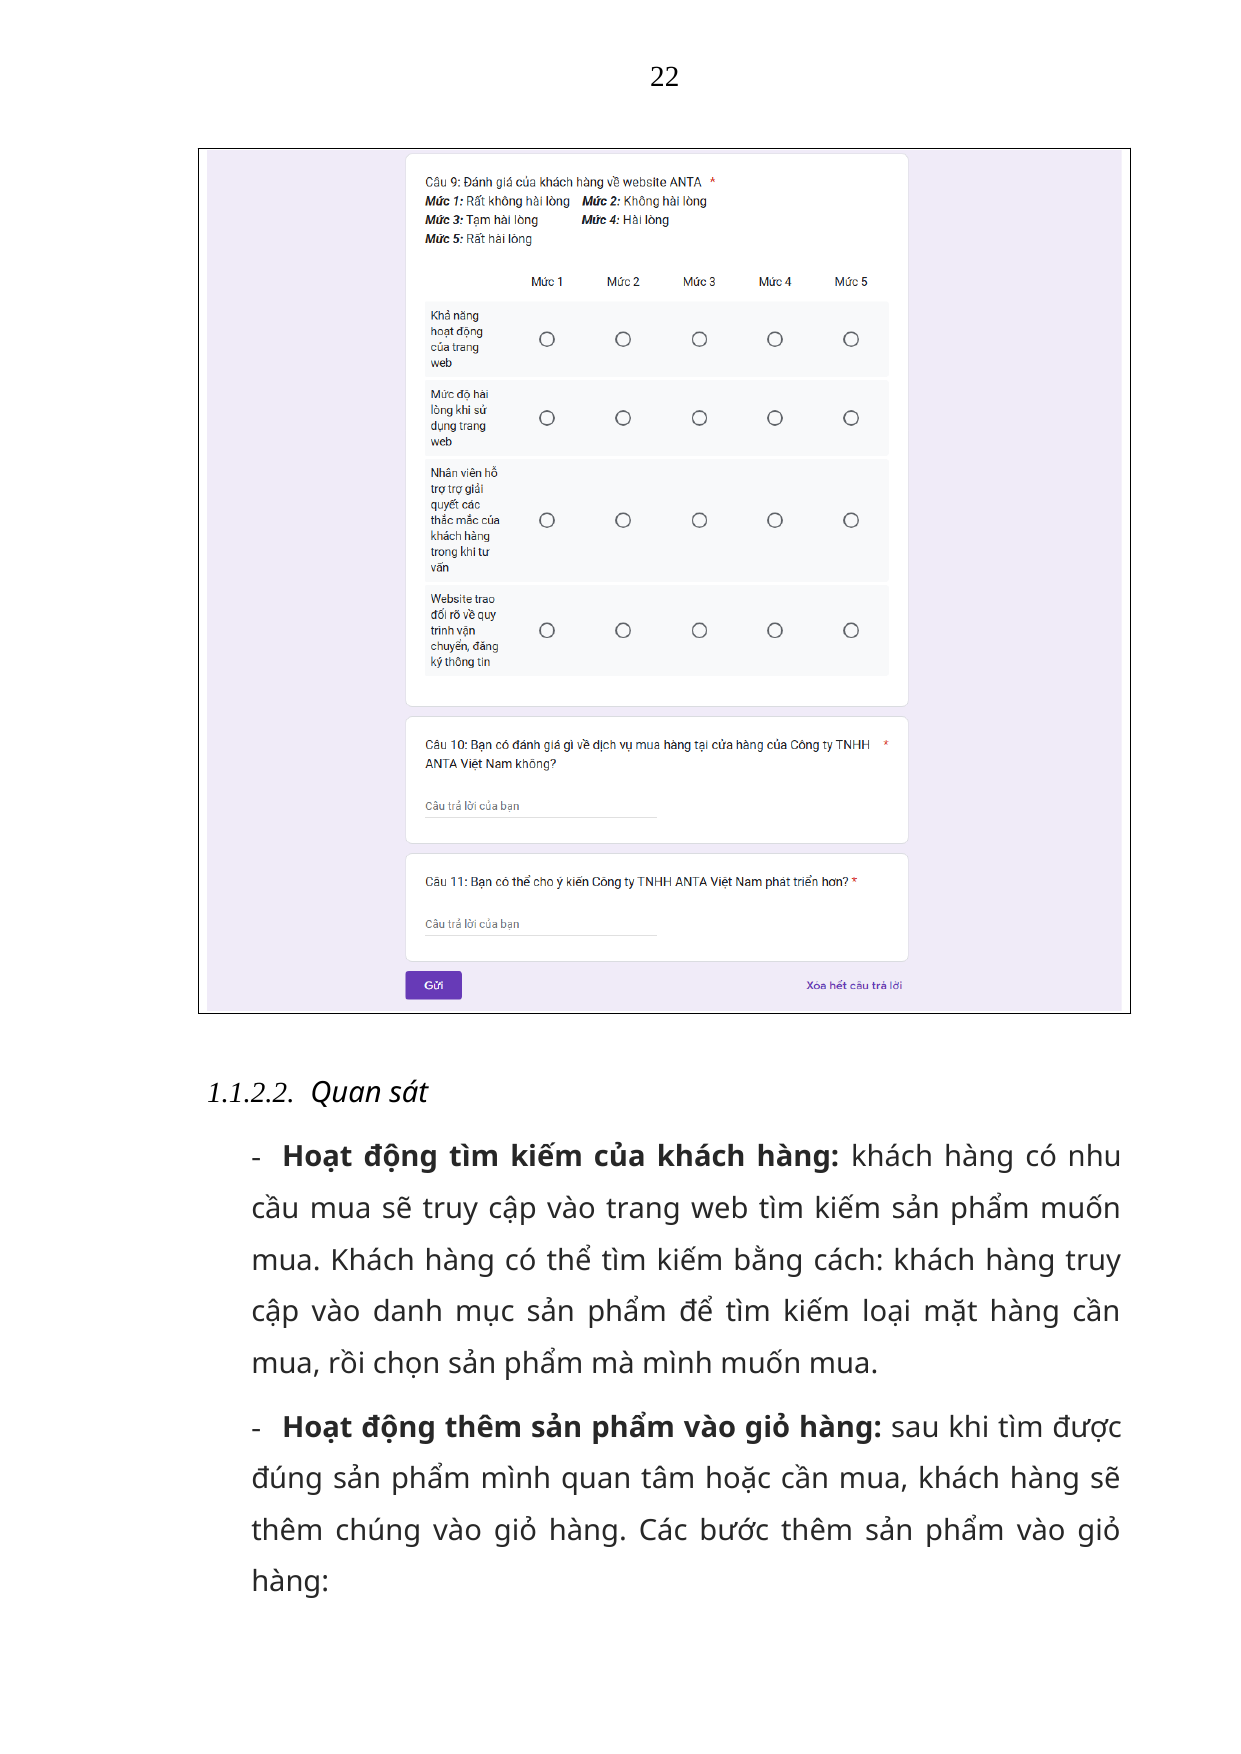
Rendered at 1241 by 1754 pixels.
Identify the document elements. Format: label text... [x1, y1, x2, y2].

text Hoạt động tìm kiếm của khách hàng: khách hàng có nhu cầu mua sẽ truy cập vào trang web tìm kiếm sản phẩm muốn mua. Khách hàng có thể tìm kiếm bằng cách: khách hàng truy cập vào danh mục sản phẩm để tìm kiếm loại mặt hàng cần mua, rồi chọn sản phẩm mà mình muốn mua. [251, 1136, 1122, 1382]
picture [207, 150, 1122, 1011]
subtitle Quan sát [207, 1072, 1122, 1111]
text Hoạt động thêm sản phẩm vào giỏ hàng: sau khi tìm được đúng sản phẩm mình quan tâm hoặc cần mua, khách hàng sẽ thêm chúng vào giỏ hàng. Các bước thêm sản phẩm vào giỏ hàng: [251, 1406, 1122, 1600]
